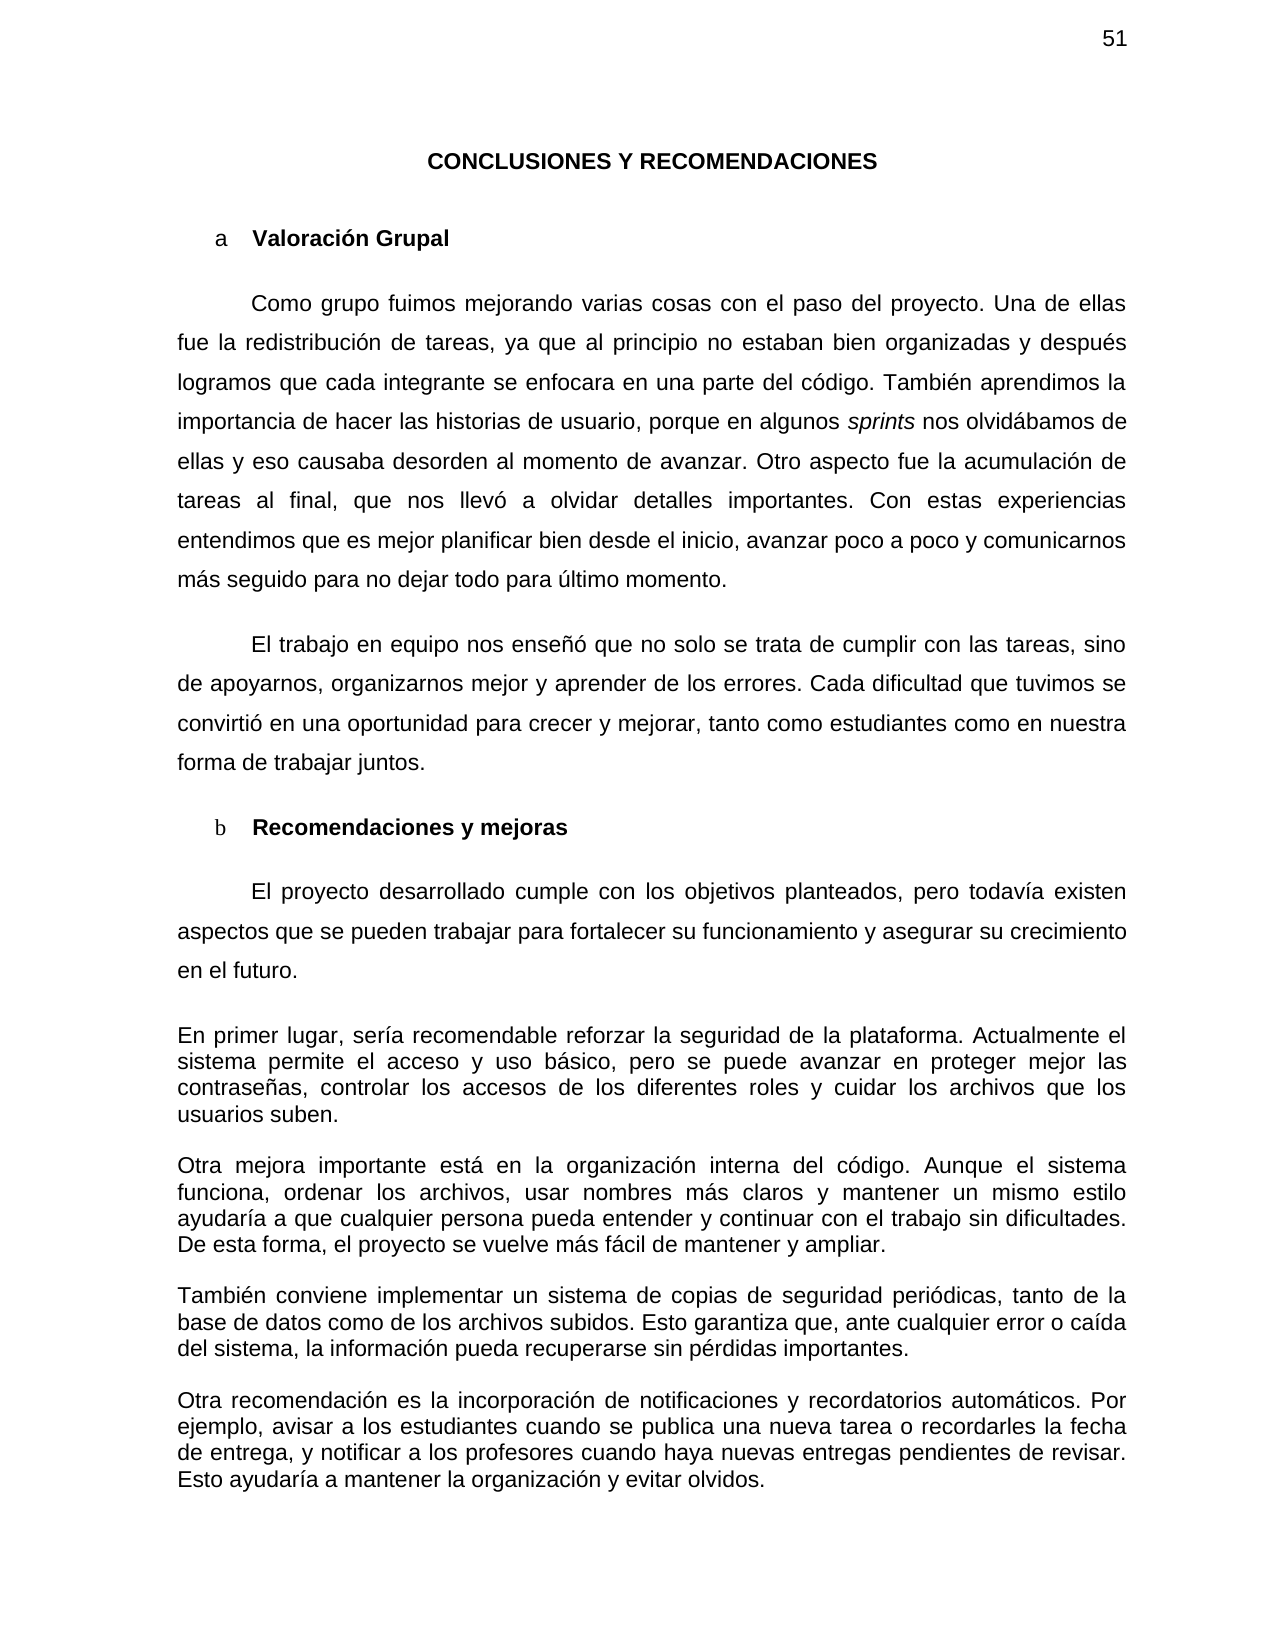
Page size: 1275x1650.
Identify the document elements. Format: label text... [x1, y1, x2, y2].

list Recomendaciones y mejoras [214, 813, 1127, 840]
text Como grupo fuimos mejorando varias cosas con el paso del proyecto. Una de ellas fue la redistribución de tareas, ya que al principio no estaban bien organizadas y después logramos que cada integrante se enfocara en una parte del código. También aprendimos la importancia de hacer las historias de usuario, porque en algunos sprints nos olvidábamos de ellas y eso causaba desorden al momento de avanzar. Otro aspecto fue la acumulación de tareas al final, que nos llevó a olvidar detalles importantes. Con estas experiencias entendimos que es mejor planificar bien desde el inicio, avanzar poco a poco y comunicarnos más seguido para no dejar todo para último momento. [177, 290, 1127, 592]
text También conviene implementar un sistema de copias de seguridad periódicas, tanto de la base de datos como de los archivos subidos. Esto garantiza que, ante cualquier error o caída del sistema, la información pueda recuperarse sin pérdidas importantes. [177, 1282, 1127, 1362]
text El trabajo en equipo nos enseñó que no solo se trata de cumplir con las tareas, sino de apoyarnos, organizarnos mejor y aprender de los errores. Cada dificultad que tuvimos se convirtió en una oportunidad para crecer y mejorar, tanto como estudiantes como en nuestra forma de trabajar juntos. [177, 631, 1127, 775]
text El proyecto desarrollado cumple con los objetivos planteados, pero todavía existen aspectos que se pueden trabajar para fortalecer su funcionamiento y asegurar su crecimiento en el futuro. [177, 878, 1127, 983]
text En primer lugar, sería recomendable reforzar la seguridad de la plataforma. Actualmente el sistema permite el acceso y uso básico, pero se puede avanzar en proteger mejor las contraseñas, controlar los accesos de los diferentes roles y cuidar los archivos que los usuarios suben. [177, 1022, 1127, 1127]
text Otra recomendación es la incorporación de notificaciones y recordatorios automáticos. Por ejemplo, avisar a los estudiantes cuando se publica una nueva tarea o recordarles la fecha de entrega, y notificar a los profesores cuando haya nuevas entregas pendientes de revisar. Esto ayudaría a mantener la organización y evitar olvidos. [177, 1387, 1127, 1492]
list Valoración Grupal [214, 225, 1127, 252]
text Otra mejora importante está en la organización interna del código. Aunque el sistema funciona, ordenar los archivos, usar nombres más claros y mantener un mismo estilo ayudaría a que cualquier persona pueda entender y continuar con el trabajo sin dificultades. De esta forma, el proyecto se vuelve más fácil de mantener y ampliar. [177, 1152, 1127, 1257]
subtitle CONCLUSIONES Y RECOMENDACIONES [177, 148, 1127, 174]
